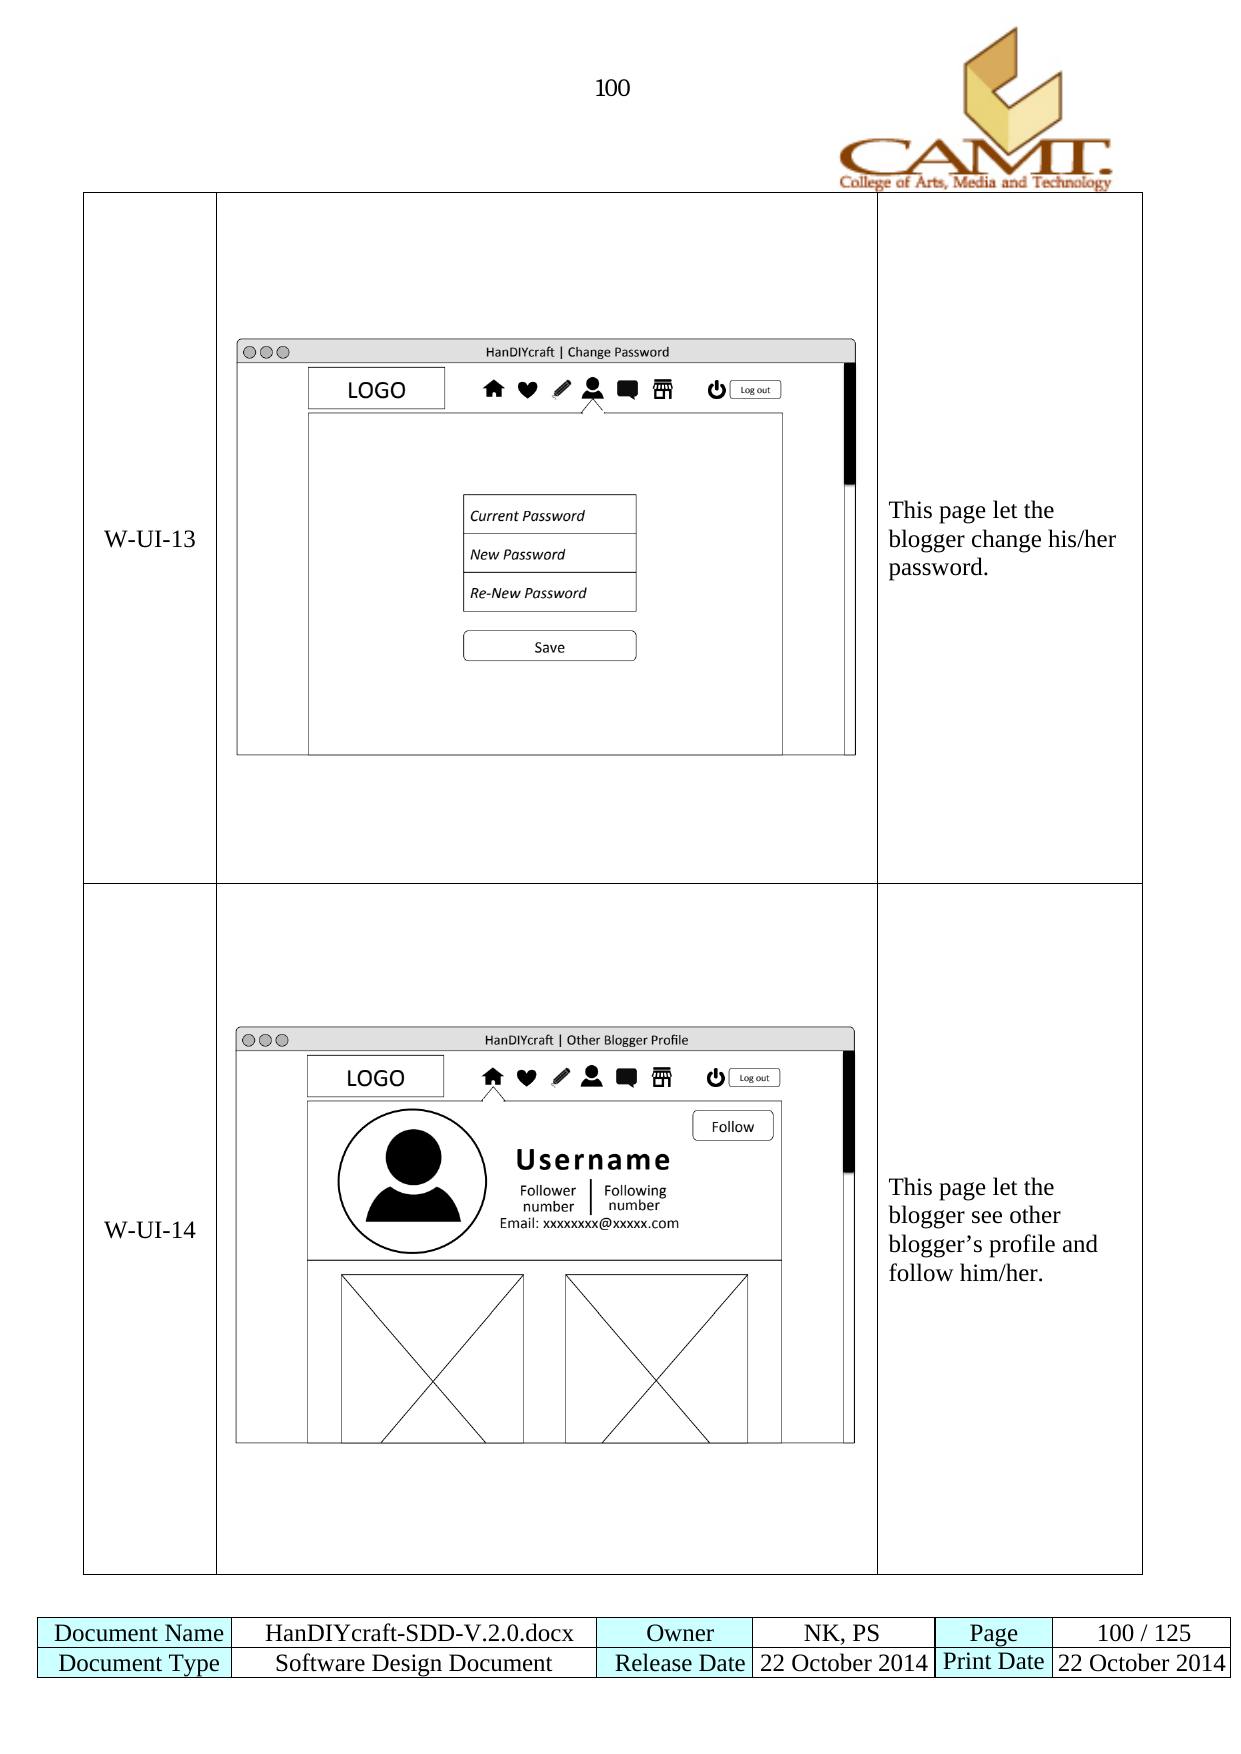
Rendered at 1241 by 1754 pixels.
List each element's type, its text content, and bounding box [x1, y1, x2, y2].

table_cell W-UI-13 [84, 193, 216, 883]
table_cell This page let the blogger change his/her password. [878, 193, 1142, 883]
table_cell [217, 193, 877, 883]
picture [755, 18, 1221, 207]
table_cell This page let the blogger see other blogger’s profile and follow him/her. [878, 884, 1142, 1574]
table_cell W-UI-14 [84, 884, 216, 1574]
table_cell [217, 884, 877, 1574]
